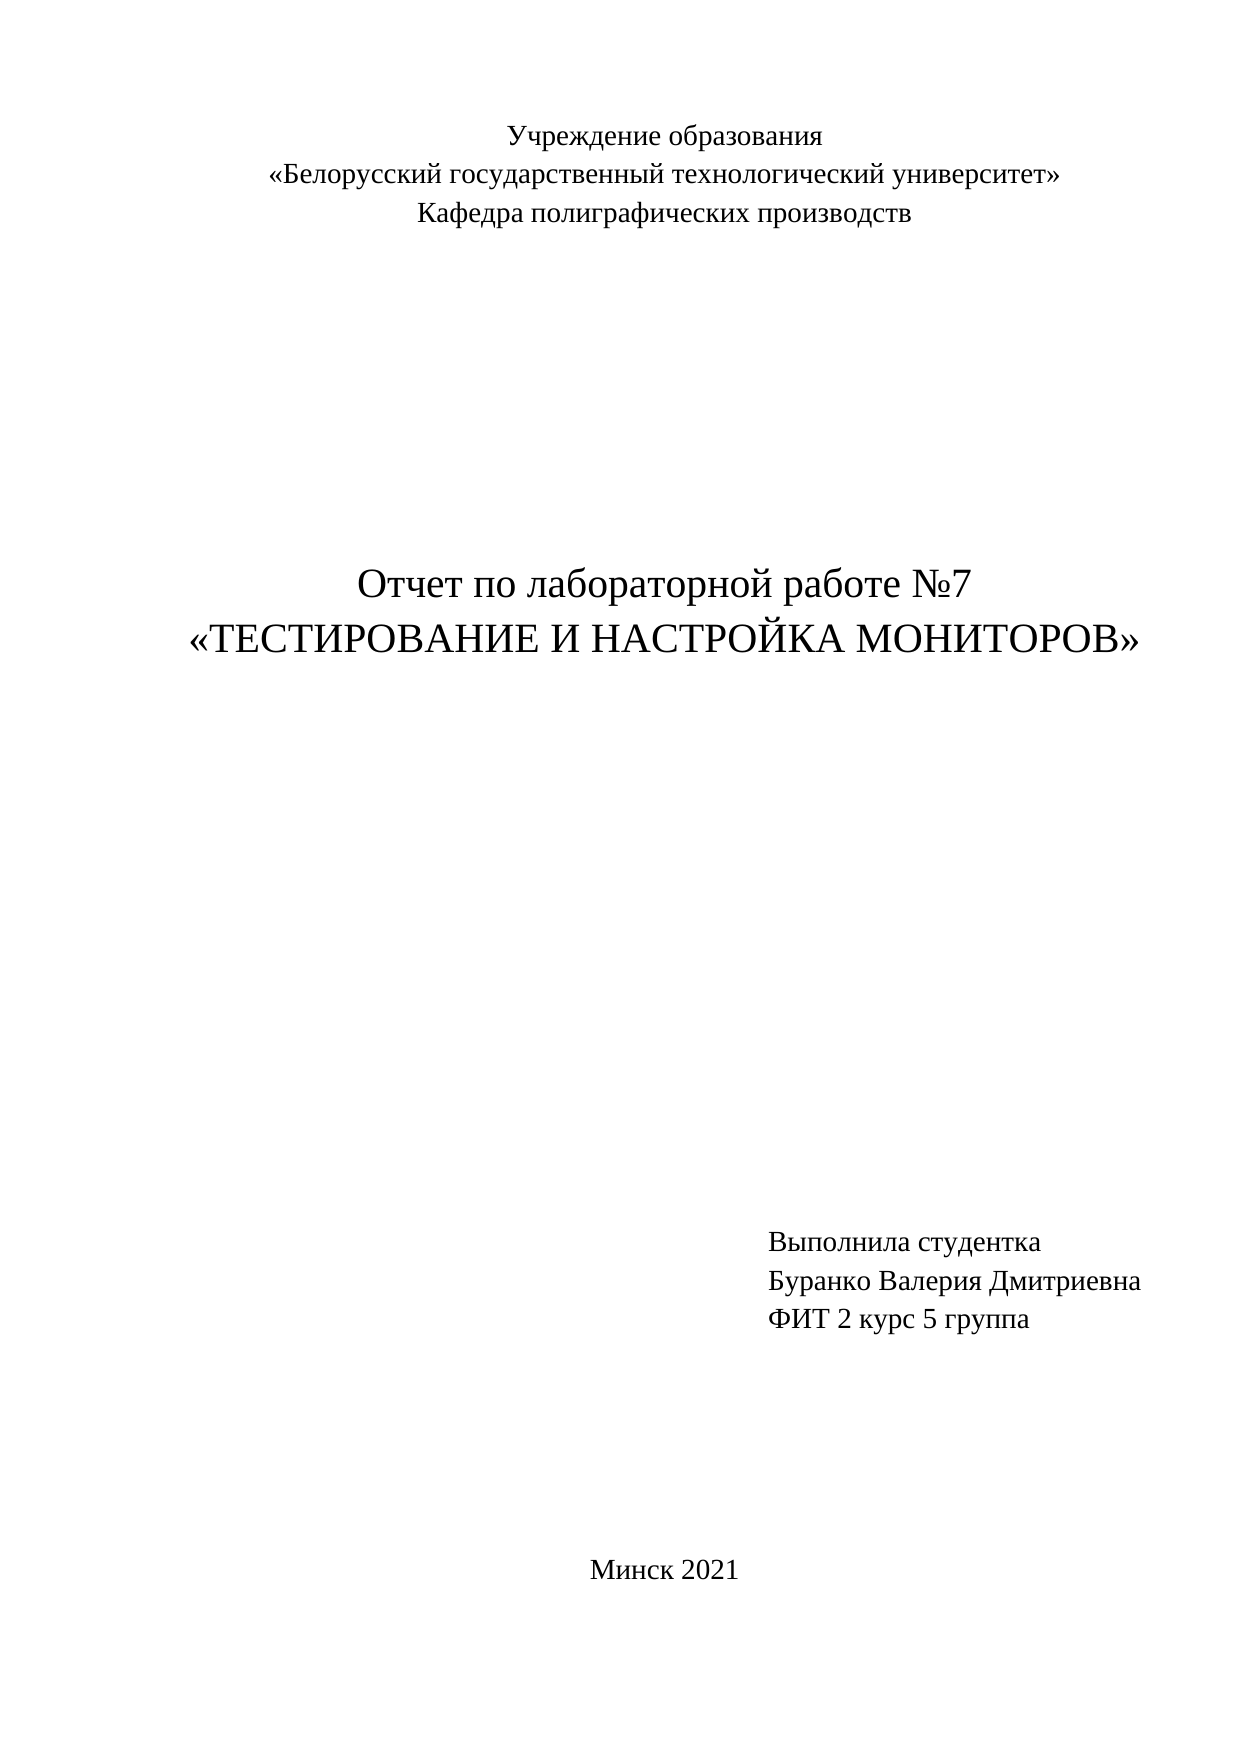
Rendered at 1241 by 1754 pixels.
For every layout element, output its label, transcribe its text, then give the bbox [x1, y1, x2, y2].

text «ТЕСТИРОВАНИЕ И НАСТРОЙКА МОНИТОРОВ» [177, 614, 1152, 662]
text Отчет по лабораторной работе №7 [177, 559, 1152, 607]
text Учреждение образования [177, 118, 1152, 152]
text «Белорусский государственный технологический университет» [177, 157, 1152, 190]
text Выполнила студентка Буранко Валерия Дмитриевна ФИТ 2 курс 5 группа [768, 1224, 1152, 1335]
text Кафедра полиграфических производств [177, 195, 1152, 229]
text Минск 2021 [177, 1552, 1152, 1586]
